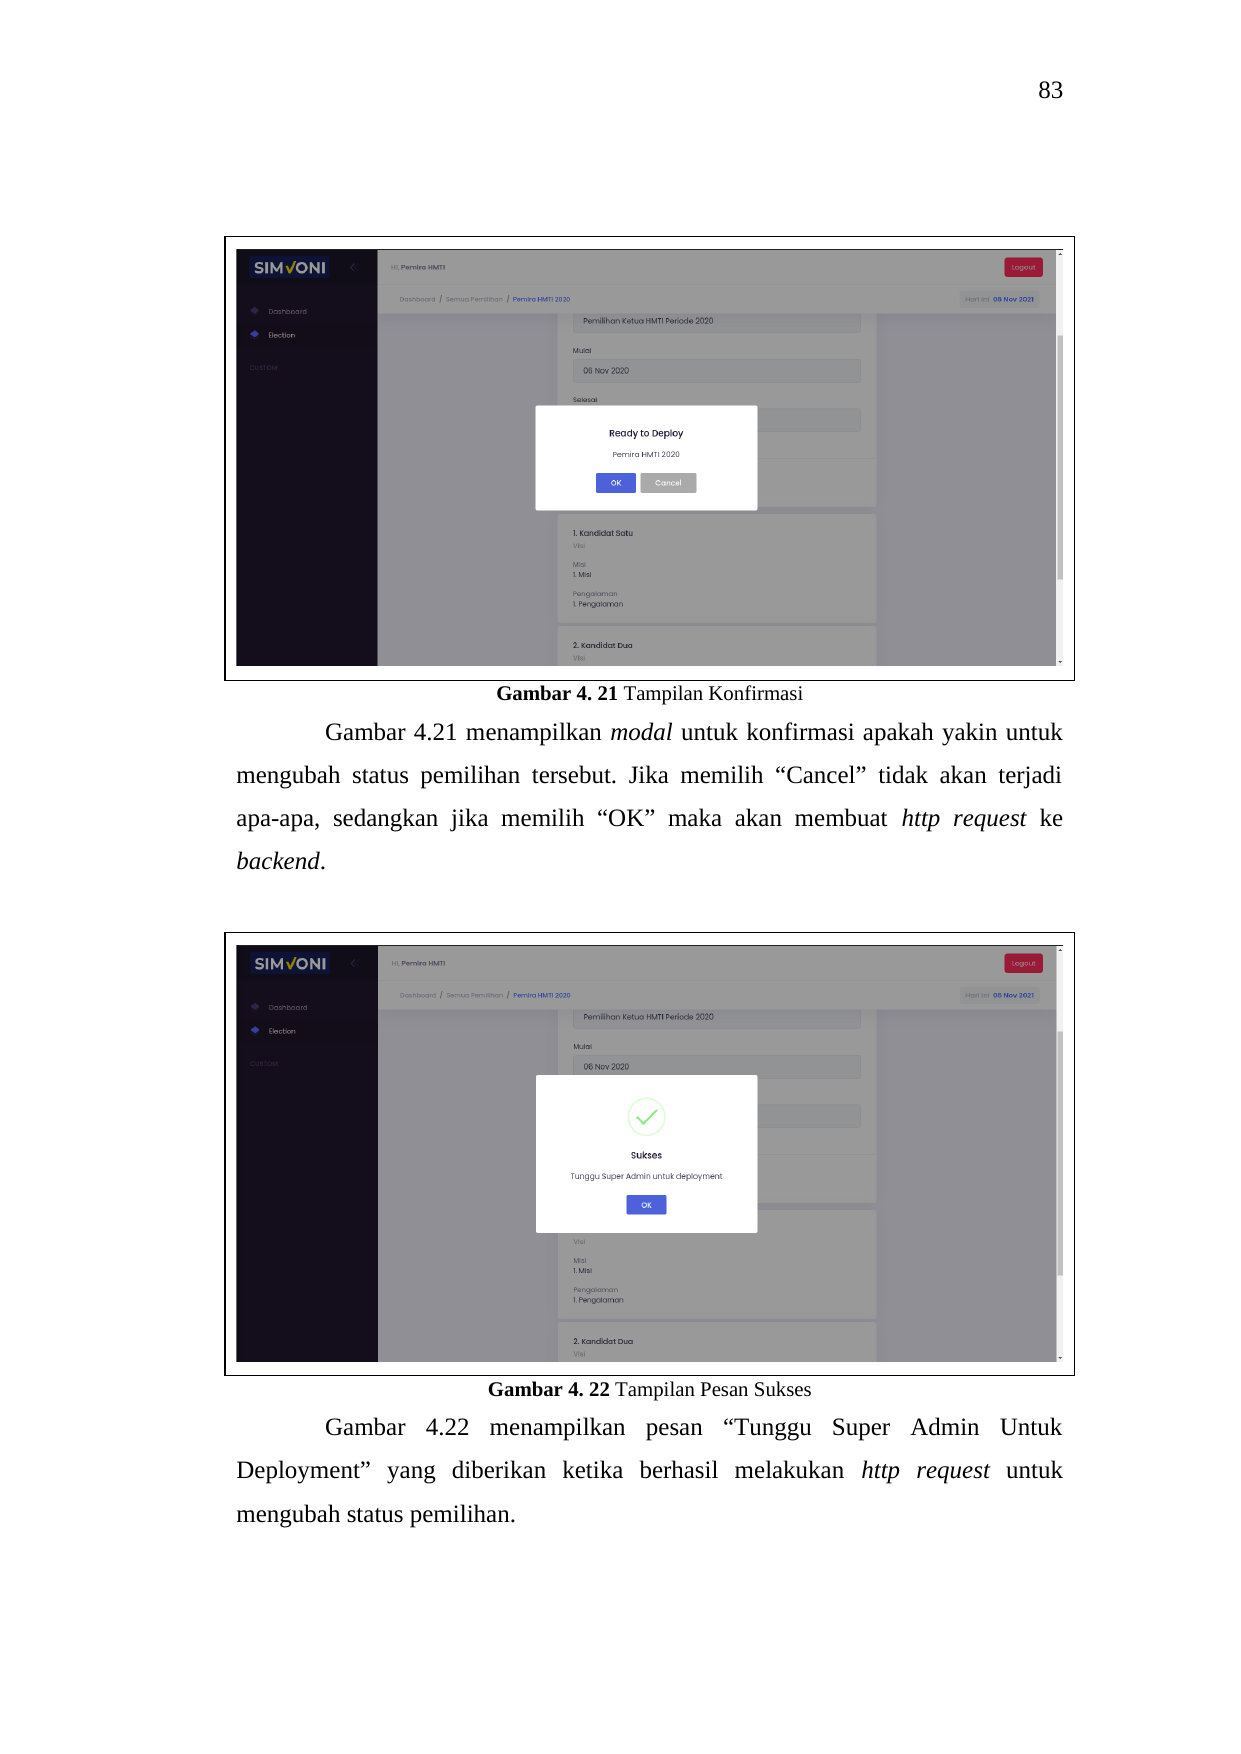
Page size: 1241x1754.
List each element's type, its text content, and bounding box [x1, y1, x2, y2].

text Gambar 4.22 menampilkan pesan “Tunggu Super Admin Untuk Deployment” yang diberikan ketika berhasil melakukan http request untuk mengubah status pemilihan. [236, 1412, 1063, 1527]
picture [236, 249, 1064, 666]
text Gambar 4.21 menampilkan modal untuk konfirmasi apakah yakin untuk mengubah status pemilihan tersebut. Jika memilih “Cancel” tidak akan terjadi apa-apa, sedangkan jika memilih “OK” maka akan membuat http request ke backend. [236, 717, 1063, 875]
picture [236, 945, 1064, 1362]
text Gambar 4. 21 Tampilan Konfirmasi [236, 681, 1063, 705]
table_header [226, 933, 1074, 1375]
text Gambar 4. 22 Tampilan Pesan Sukses [236, 1376, 1063, 1401]
table_header [226, 237, 1074, 679]
